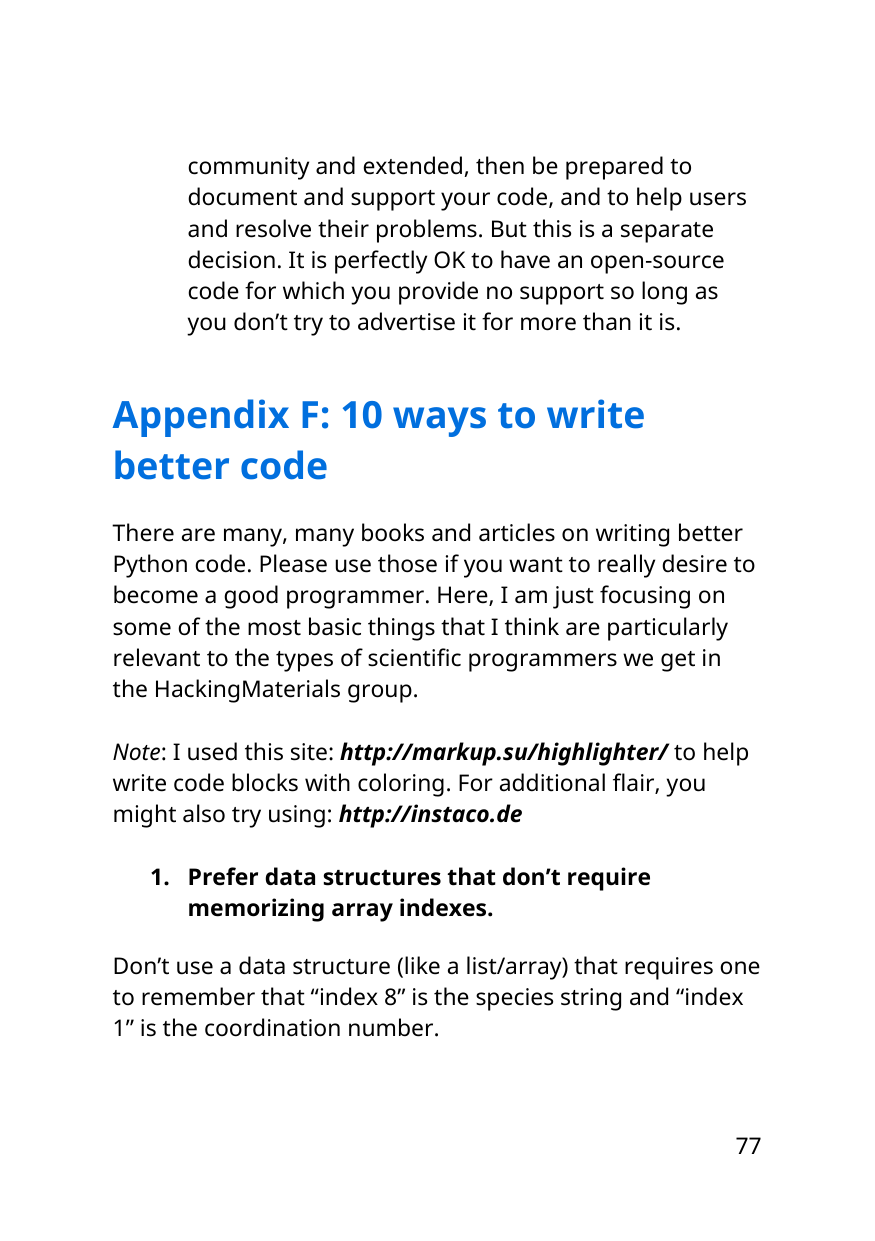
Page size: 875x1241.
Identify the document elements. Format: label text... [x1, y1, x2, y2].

text Don’t use a data structure (like a list/array) that requires one to remember that “index 8” is the species string and “index 1” is the coordination number. [112, 949, 762, 1043]
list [150, 150, 762, 337]
text There are many, many books and articles on writing better Python code. Please use those if you want to really desire to become a good programmer. Here, I am just focusing on some of the most basic things that I think are particularly relevant to the types of scientific programmers we get in the HackingMaterials group. [112, 517, 762, 704]
text Note: I used this site: http://markup.su/highlighter/ to help write code blocks with coloring. For additional flair, you might also try using: http://instaco.de [112, 736, 762, 829]
list Prefer data structures that don’t require memorizing array indexes. [150, 861, 762, 923]
subtitle Appendix F: 10 ways to write better code [112, 388, 762, 491]
